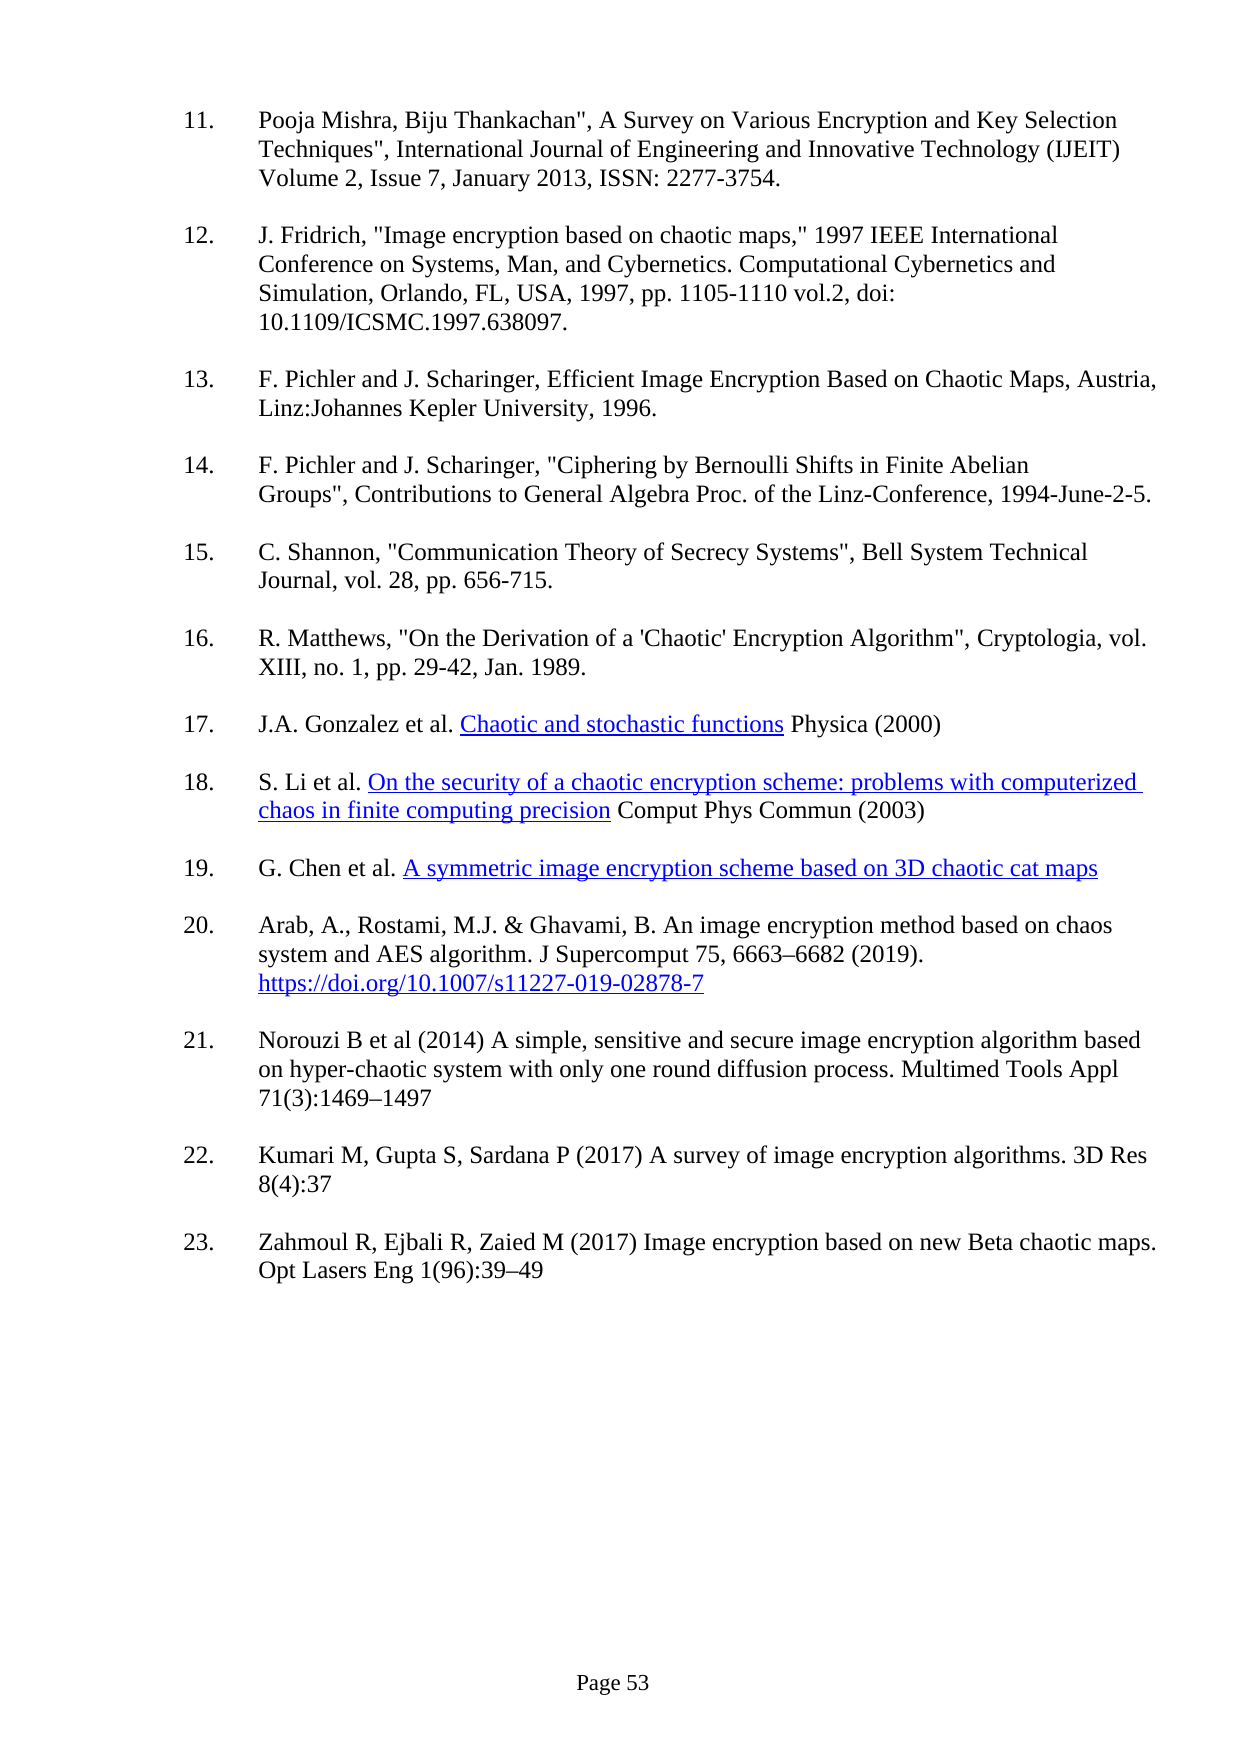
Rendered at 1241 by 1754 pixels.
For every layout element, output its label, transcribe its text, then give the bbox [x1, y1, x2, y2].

list Pooja Mishra, Biju Thankachan", A Survey on Various Encryption and Key Selection Techniques", International Journal of Engineering and Innovative Technology (IJEIT) Volume 2, Issue 7, January 2013, ISSN: 2277-3754. [183, 106, 1163, 192]
list Arab, A., Rostami, M.J. & Ghavami, B. An image encryption method based on chaos system and AES algorithm. J Supercomput 75, 6663–6682 (2019). https://doi.org/10.1007/s11227-019-02878-7 [183, 911, 1163, 997]
list J. Fridrich, "Image encryption based on chaotic maps," 1997 IEEE International Conference on Systems, Man, and Cybernetics. Computational Cybernetics and Simulation, Orlando, FL, USA, 1997, pp. 1105-1110 vol.2, doi: 10.1109/ICSMC.1997.638097. [183, 221, 1163, 336]
list G. Chen et al. A symmetric image encryption scheme based on 3D chaotic cat maps [183, 853, 1163, 882]
list F. Pichler and J. Scharinger, "Ciphering by Bernoulli Shifts in Finite Abelian Groups", Contributions to General Algebra Proc. of the Linz-Conference, 1994-June-2-5. [183, 451, 1163, 508]
list R. Matthews, "On the Derivation of a 'Chaotic' Encryption Algorithm", Cryptologia, vol. XIII, no. 1, pp. 29-42, Jan. 1989. [183, 623, 1163, 681]
list Kumari M, Gupta S, Sardana P (2017) A survey of image encryption algorithms. 3D Res 8(4):37 [183, 1141, 1163, 1198]
list S. Li et al. On the security of a chaotic encryption scheme: problems with computerized chaos in finite computing precision Comput Phys Commun (2003) [183, 767, 1163, 824]
list J.A. Gonzalez et al. Chaotic and stochastic functions Physica (2000) [183, 709, 1163, 738]
list Zahmoul R, Ejbali R, Zaied M (2017) Image encryption based on new Beta chaotic maps. Opt Lasers Eng 1(96):39–49 [183, 1227, 1163, 1284]
list F. Pichler and J. Scharinger, Efficient Image Encryption Based on Chaotic Maps, Austria, Linz:Johannes Kepler University, 1996. [183, 364, 1163, 422]
list Norouzi B et al (2014) A simple, sensitive and secure image encryption algorithm based on hyper-chaotic system with only one round diffusion process. Multimed Tools Appl 71(3):1469–1497 [183, 1026, 1163, 1112]
list C. Shannon, "Communication Theory of Secrecy Systems", Bell System Technical Journal, vol. 28, pp. 656-715. [183, 537, 1163, 594]
